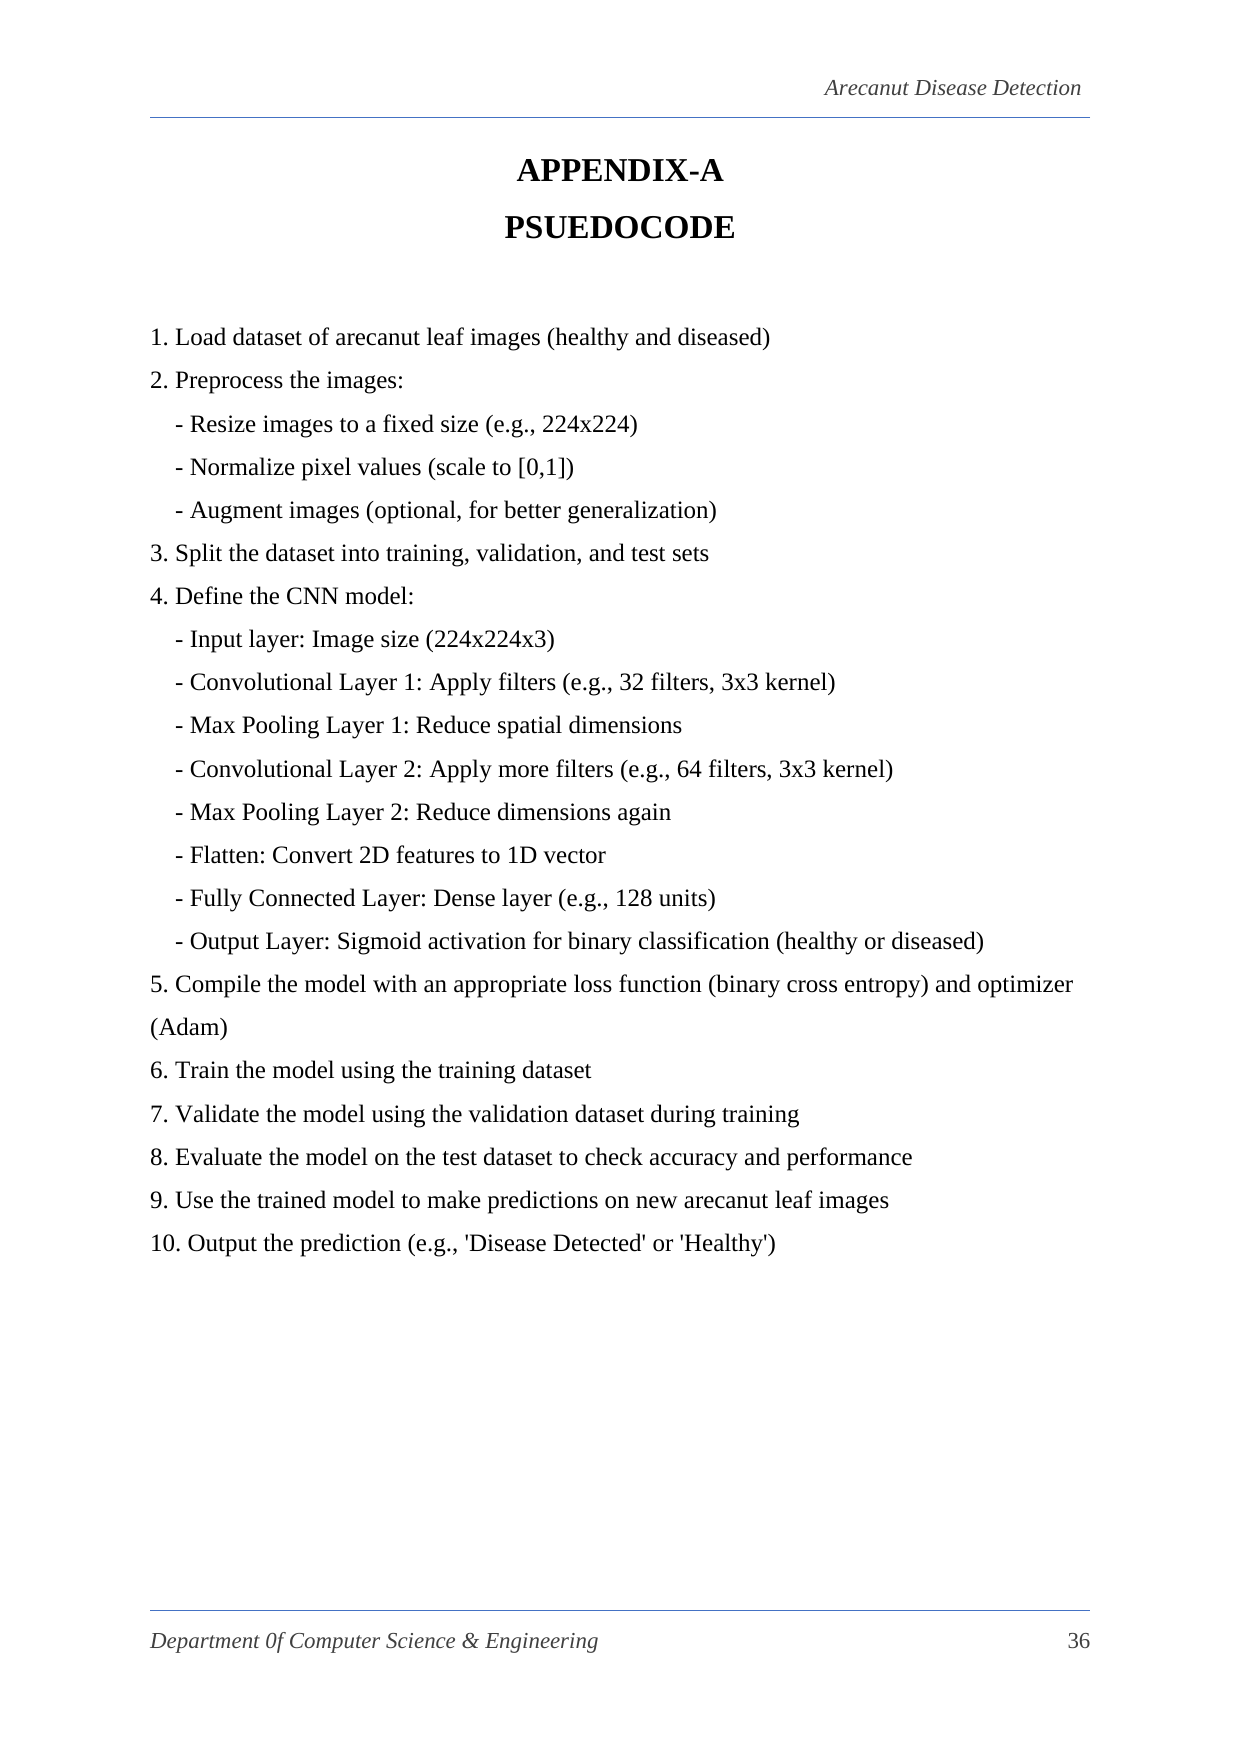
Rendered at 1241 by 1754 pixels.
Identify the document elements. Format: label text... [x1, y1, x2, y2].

text - Input layer: Image size (224x224x3) [150, 624, 1090, 653]
text 2. Preprocess the images: [150, 366, 1090, 394]
text - Convolutional Layer 2: Apply more filters (e.g., 64 filters, 3x3 kernel) [150, 754, 1090, 782]
text - Normalize pixel values (scale to [0,1]) [150, 452, 1090, 481]
text - Resize images to a fixed size (e.g., 224x224) [150, 409, 1090, 437]
text 4. Define the CNN model: [150, 581, 1090, 610]
text - Max Pooling Layer 2: Reduce dimensions again [150, 797, 1090, 826]
text 6. Train the model using the training dataset [150, 1056, 1090, 1084]
text 1. Load dataset of arecanut leaf images (healthy and diseased) [150, 322, 1090, 351]
text - Convolutional Layer 1: Apply filters (e.g., 32 filters, 3x3 kernel) [150, 667, 1090, 696]
text APPENDIX-A [150, 150, 1090, 188]
text - Output Layer: Sigmoid activation for binary classification (healthy or diseased) [150, 926, 1090, 955]
text 5. Compile the model with an appropriate loss function (binary cross entropy) and optimizer (Adam) [150, 969, 1090, 1041]
text 8. Evaluate the model on the test dataset to check accuracy and performance [150, 1142, 1090, 1171]
text - Flatten: Convert 2D features to 1D vector [150, 840, 1090, 869]
text 7. Validate the model using the validation dataset during training [150, 1099, 1090, 1127]
text 3. Split the dataset into training, validation, and test sets [150, 538, 1090, 567]
text 9. Use the trained model to make predictions on new arecanut leaf images [150, 1185, 1090, 1214]
text - Max Pooling Layer 1: Reduce spatial dimensions [150, 711, 1090, 739]
text - Augment images (optional, for better generalization) [150, 495, 1090, 524]
text - Fully Connected Layer: Dense layer (e.g., 128 units) [150, 883, 1090, 912]
text 10. Output the prediction (e.g., 'Disease Detected' or 'Healthy') [150, 1228, 1090, 1257]
text PSUEDOCODE [150, 207, 1090, 246]
